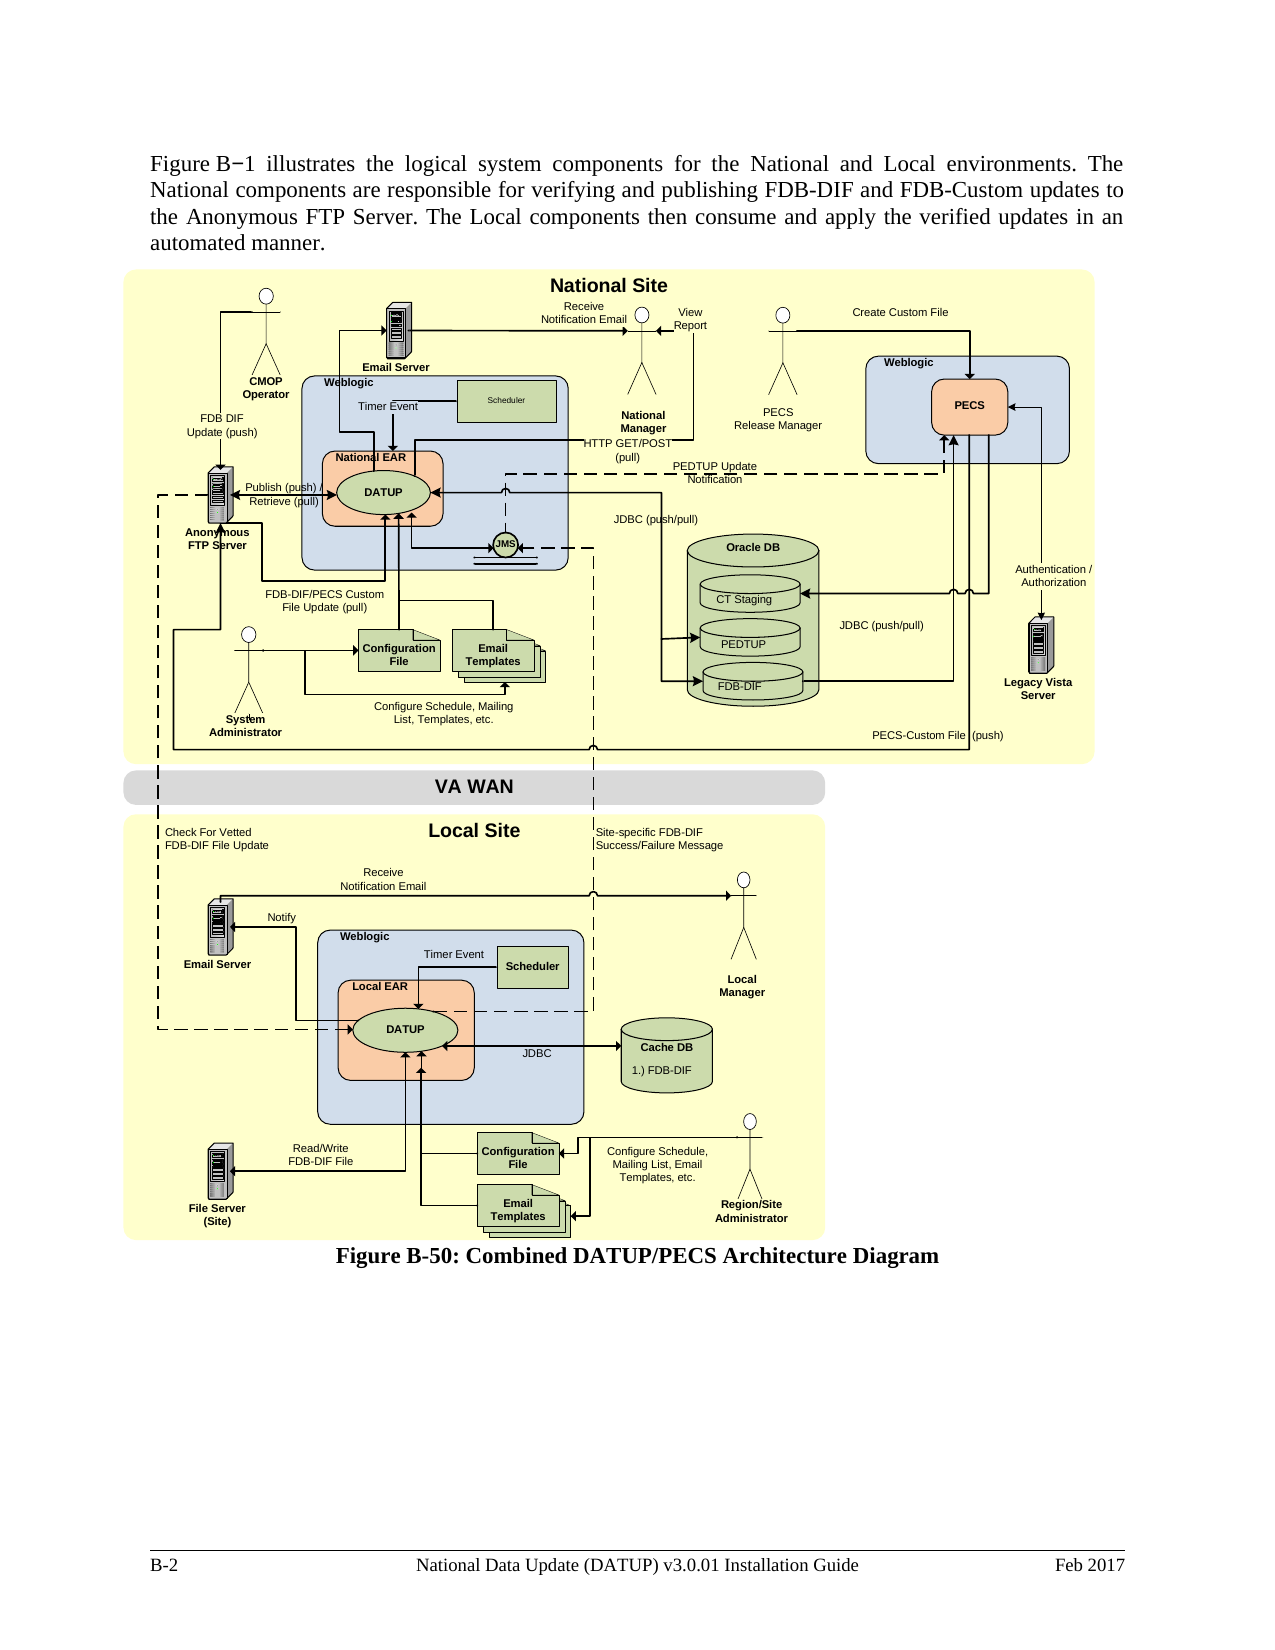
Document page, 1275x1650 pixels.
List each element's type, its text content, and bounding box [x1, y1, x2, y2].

text Figure B−1 illustrates the logical system components for the National and Local environments. The National components are responsible for verifying and publishing FDB-DIF and FDB-Custom updates to the Anonymous FTP Server. The Local components then consume and apply the verified updates in an automated manner. [150, 150, 1125, 255]
